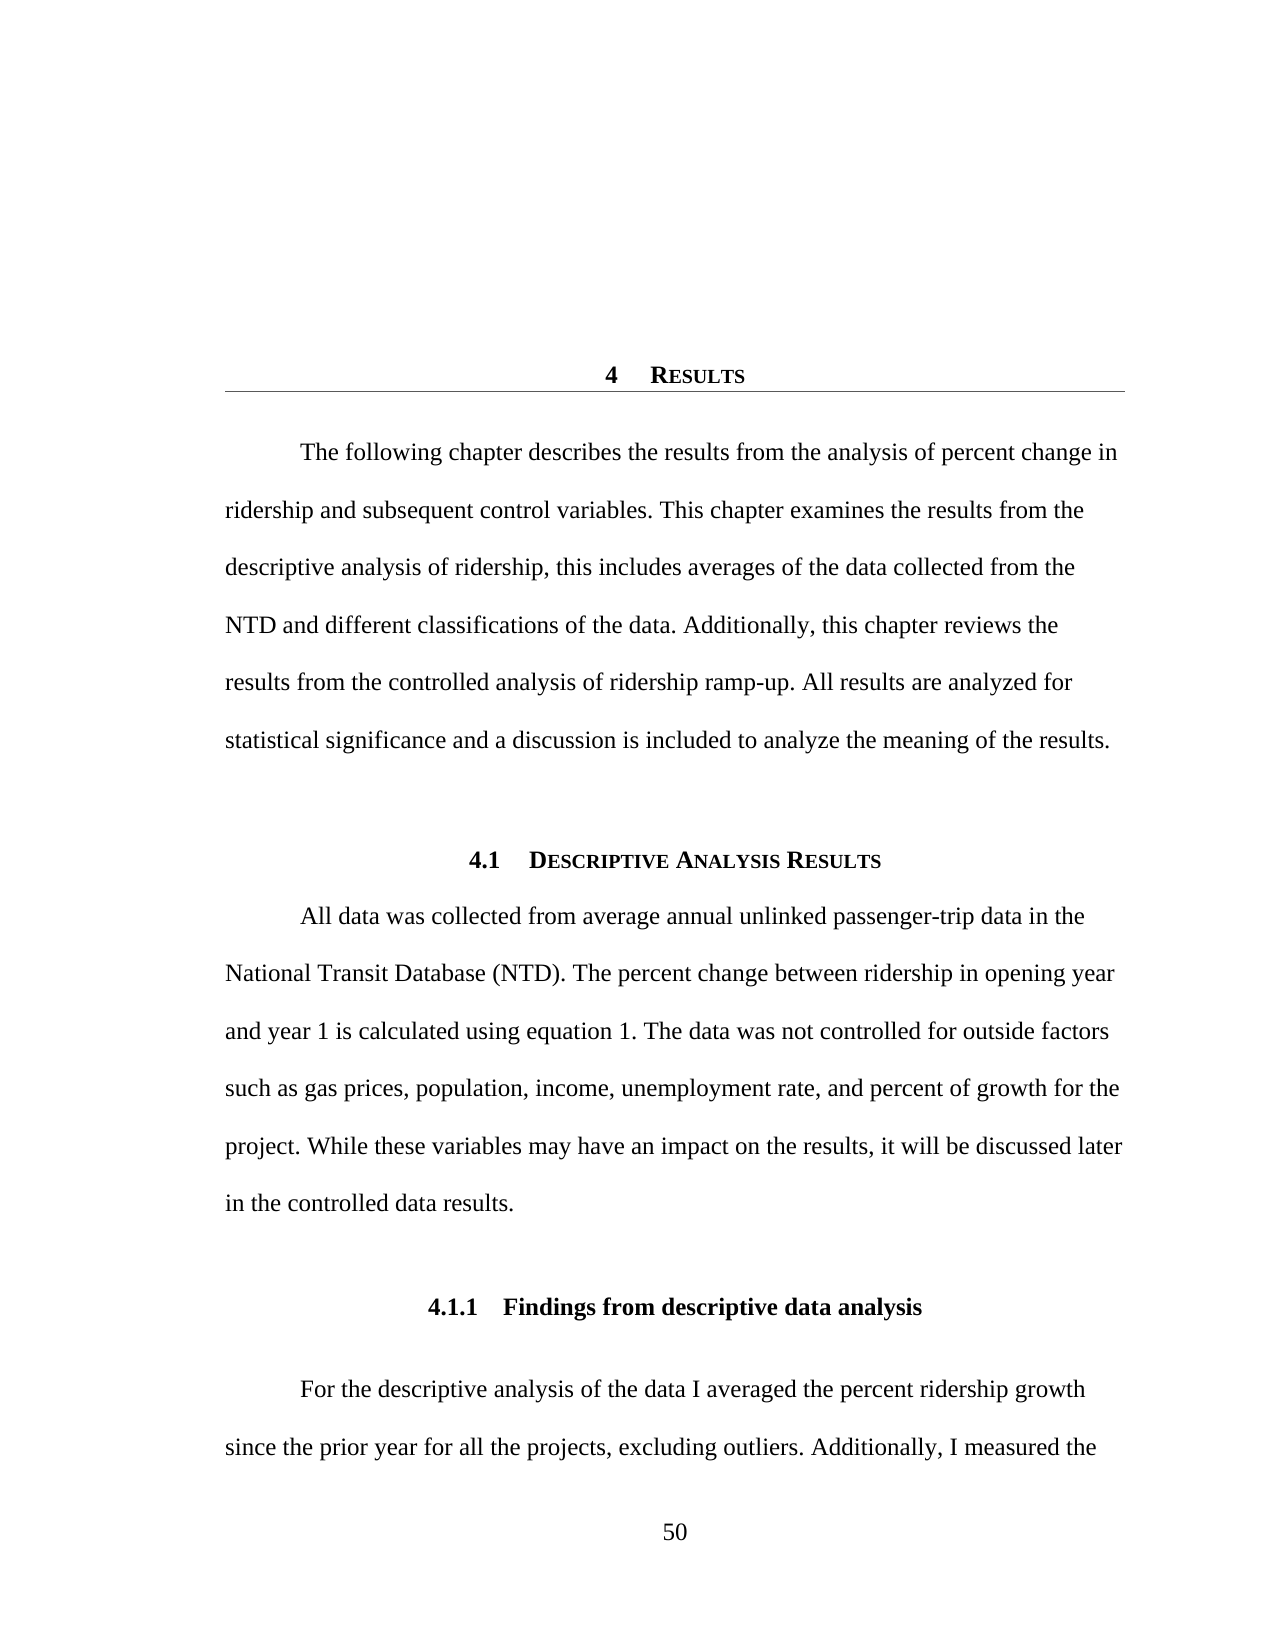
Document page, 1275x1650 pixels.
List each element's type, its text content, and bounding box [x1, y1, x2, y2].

text The following chapter describes the results from the analysis of percent change in ridership and subsequent control variables. This chapter examines the results from the descriptive analysis of ridership, this includes averages of the data collected from the NTD and different classifications of the data. Additionally, this chapter reviews the results from the controlled analysis of ridership ramp-up. All results are analyzed for statistical significance and a discussion is included to analyze the meaning of the results. [225, 437, 1125, 753]
subtitle Descriptive Analysis Results [225, 845, 1125, 873]
subtitle Findings from descriptive data analysis [225, 1292, 1125, 1320]
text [225, 1374, 1125, 1460]
subtitle Results [225, 360, 1125, 391]
text All data was collected from average annual unlinked passenger-trip data in the National Transit Database (NTD). The percent change between ridership in opening year and year 1 is calculated using equation 1. The data was not controlled for outside factors such as gas prices, population, income, unemployment rate, and percent of growth for the project. While these variables may have an impact on the results, it will be discussed later in the controlled data results. [225, 901, 1125, 1217]
